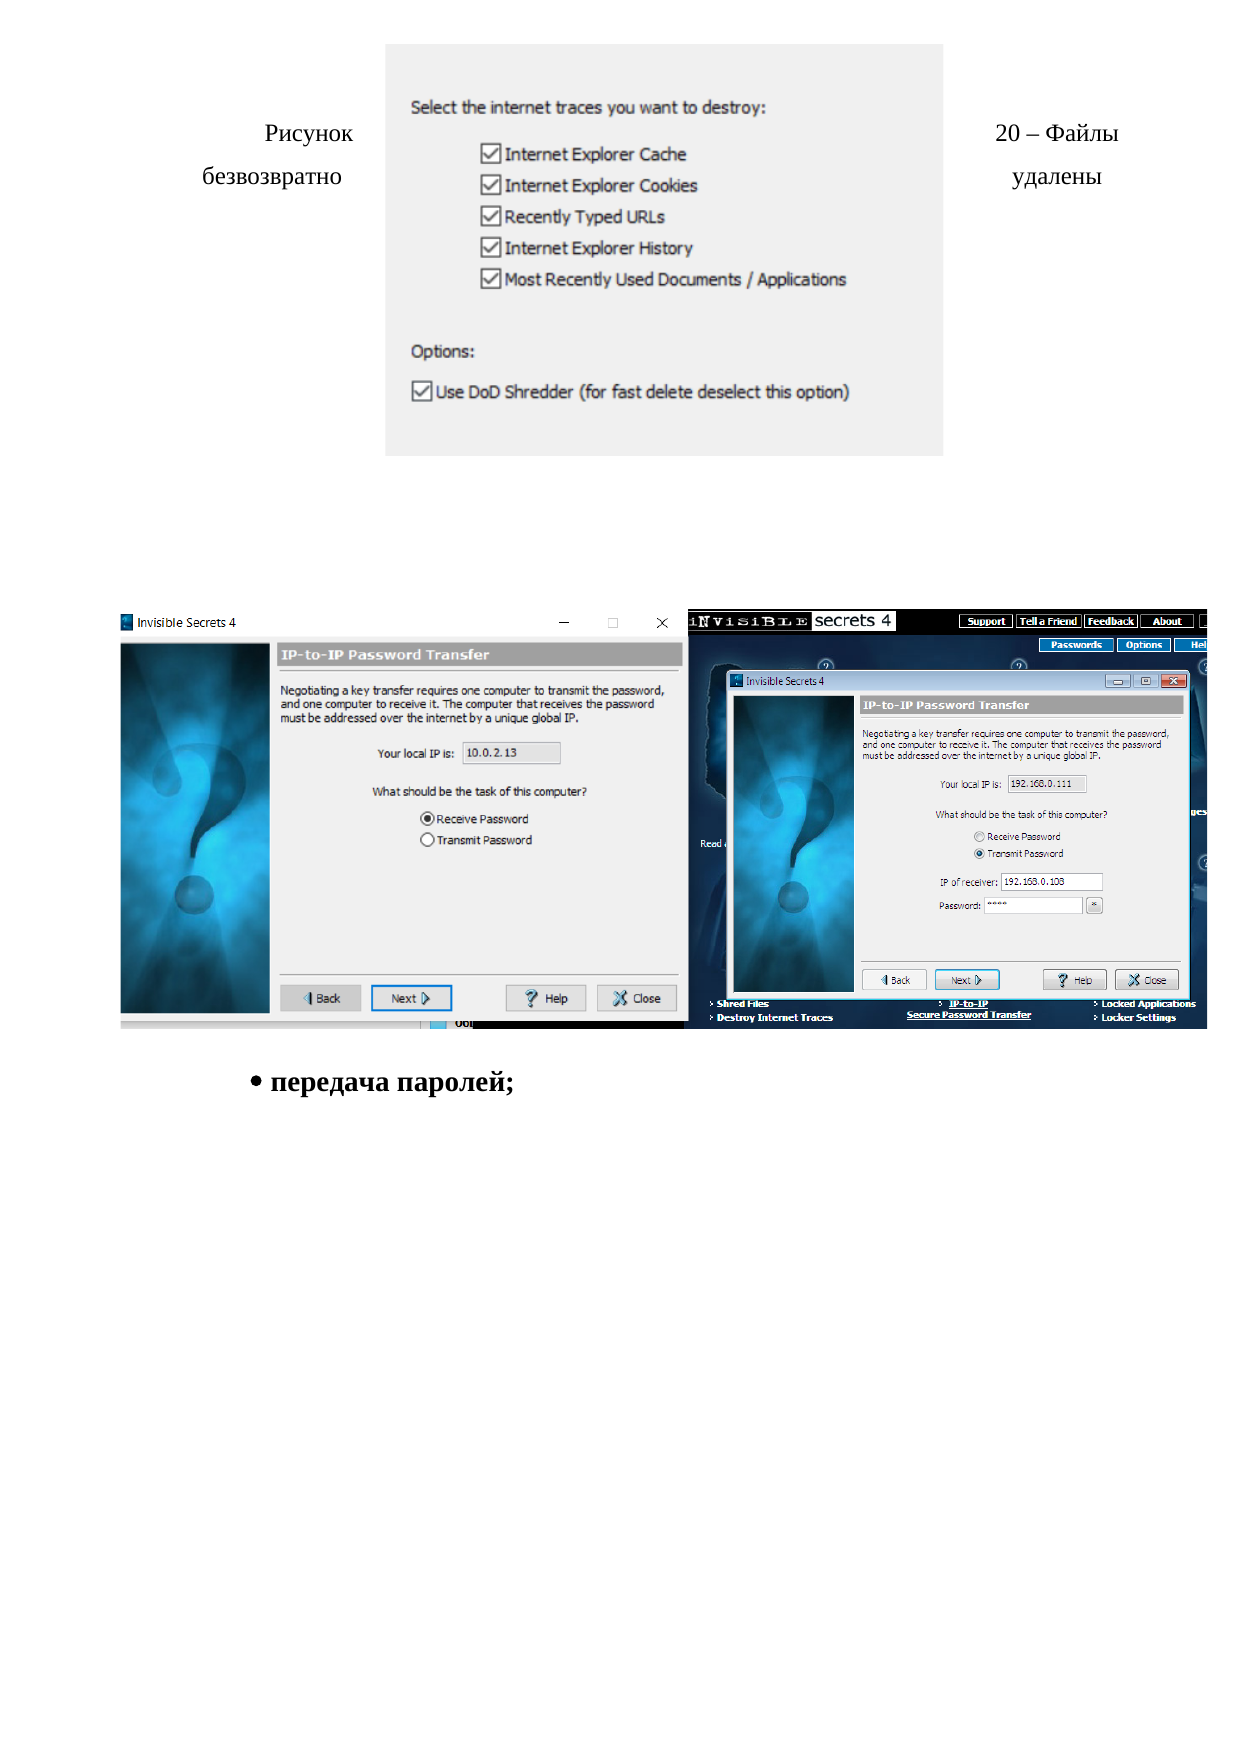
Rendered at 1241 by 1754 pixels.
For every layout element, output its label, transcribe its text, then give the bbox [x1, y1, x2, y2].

picture [119, 609, 1208, 1029]
text передача паролей; [177, 1029, 1152, 1097]
picture [383, 44, 943, 454]
text Рисунок 20 – Файлы безвозвратно удалены [177, 118, 383, 190]
text Рисунок 20 – Файлы безвозвратно удалены [943, 118, 1152, 190]
